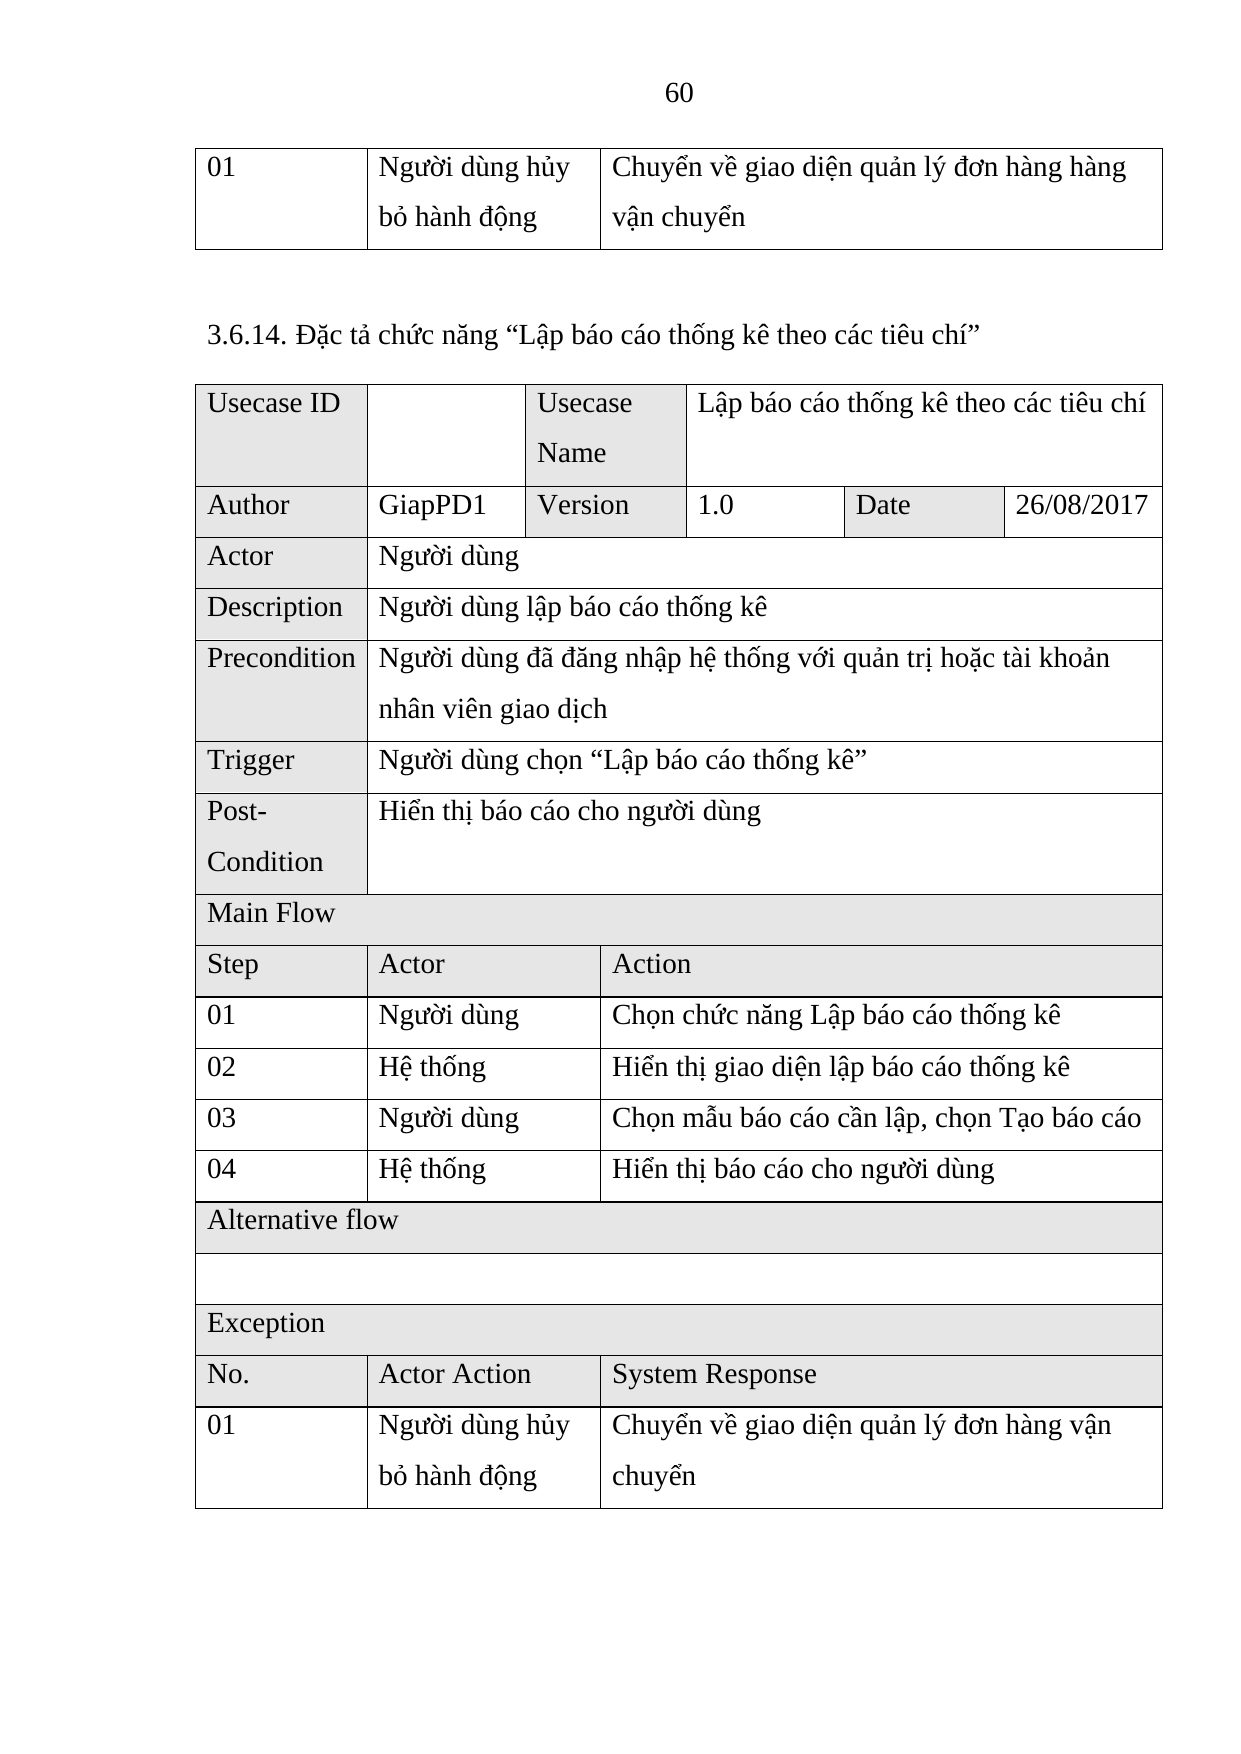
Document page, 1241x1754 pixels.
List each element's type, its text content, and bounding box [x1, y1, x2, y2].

table_cell 01 [196, 1408, 367, 1508]
table_cell Người dùng [368, 1100, 600, 1150]
table_header Usecase ID [196, 385, 367, 486]
table_cell Action [601, 946, 1162, 996]
table_cell Date [845, 487, 1004, 537]
table_cell Alternative flow [196, 1203, 1162, 1253]
table_cell 04 [196, 1151, 367, 1201]
table_cell Actor [196, 538, 367, 588]
table_cell Version [526, 487, 686, 537]
table_cell Precondition [196, 641, 367, 741]
table_cell Post- Condition [196, 794, 367, 894]
table_cell Hiển thị giao diện lập báo cáo thống kê [601, 1049, 1162, 1099]
table_cell [196, 1254, 1162, 1304]
table_cell Main Flow [196, 895, 1162, 945]
table_cell 01 [196, 149, 367, 249]
table_header Lập báo cáo thống kê theo các tiêu chí [687, 385, 1162, 486]
table_cell Trigger [196, 742, 367, 792]
table_header [368, 385, 525, 486]
table_cell 01 [196, 998, 367, 1048]
table_cell Người dùng [368, 538, 1162, 588]
table_cell 1.0 [687, 487, 844, 537]
table_cell GiapPD1 [368, 487, 525, 537]
table_cell Chuyển về giao diện quản lý đơn hàng vận chuyển [601, 1408, 1162, 1508]
table_cell Người dùng đã đăng nhập hệ thống với quản trị hoặc tài khoản nhân viên giao dịch [368, 641, 1162, 741]
table_cell 02 [196, 1049, 367, 1099]
table_cell Người dùng hủy bỏ hành động [368, 149, 600, 249]
table_cell Actor Action [368, 1356, 600, 1406]
table_header Usecase Name [526, 385, 686, 486]
table_cell Chuyển về giao diện quản lý đơn hàng hàng vận chuyển [601, 149, 1162, 249]
table_cell Description [196, 589, 367, 639]
table_cell Author [196, 487, 367, 537]
table_cell Người dùng [368, 998, 600, 1048]
table_cell Người dùng lập báo cáo thống kê [368, 589, 1162, 639]
table_cell Người dùng chọn “Lập báo cáo thống kê” [368, 742, 1162, 792]
table_cell Người dùng hủy bỏ hành động [368, 1408, 600, 1508]
list Đặc tả chức năng “Lập báo cáo thống kê theo các tiêu chí” [207, 317, 1152, 351]
table_cell 03 [196, 1100, 367, 1150]
table_cell Chọn chức năng Lập báo cáo thống kê [601, 998, 1162, 1048]
table_cell Actor [368, 946, 600, 996]
table_cell Hệ thống [368, 1049, 600, 1099]
table_cell Hệ thống [368, 1151, 600, 1201]
table_cell Exception [196, 1305, 1162, 1355]
table_cell 26/08/2017 [1005, 487, 1162, 537]
table_cell System Response [601, 1356, 1162, 1406]
table_cell Hiển thị báo cáo cho người dùng [368, 794, 1162, 894]
table_cell No. [196, 1356, 367, 1406]
table_cell Chọn mẫu báo cáo cần lập, chọn Tạo báo cáo [601, 1100, 1162, 1150]
table_cell Hiển thị báo cáo cho người dùng [601, 1151, 1162, 1201]
table_cell Step [196, 946, 367, 996]
